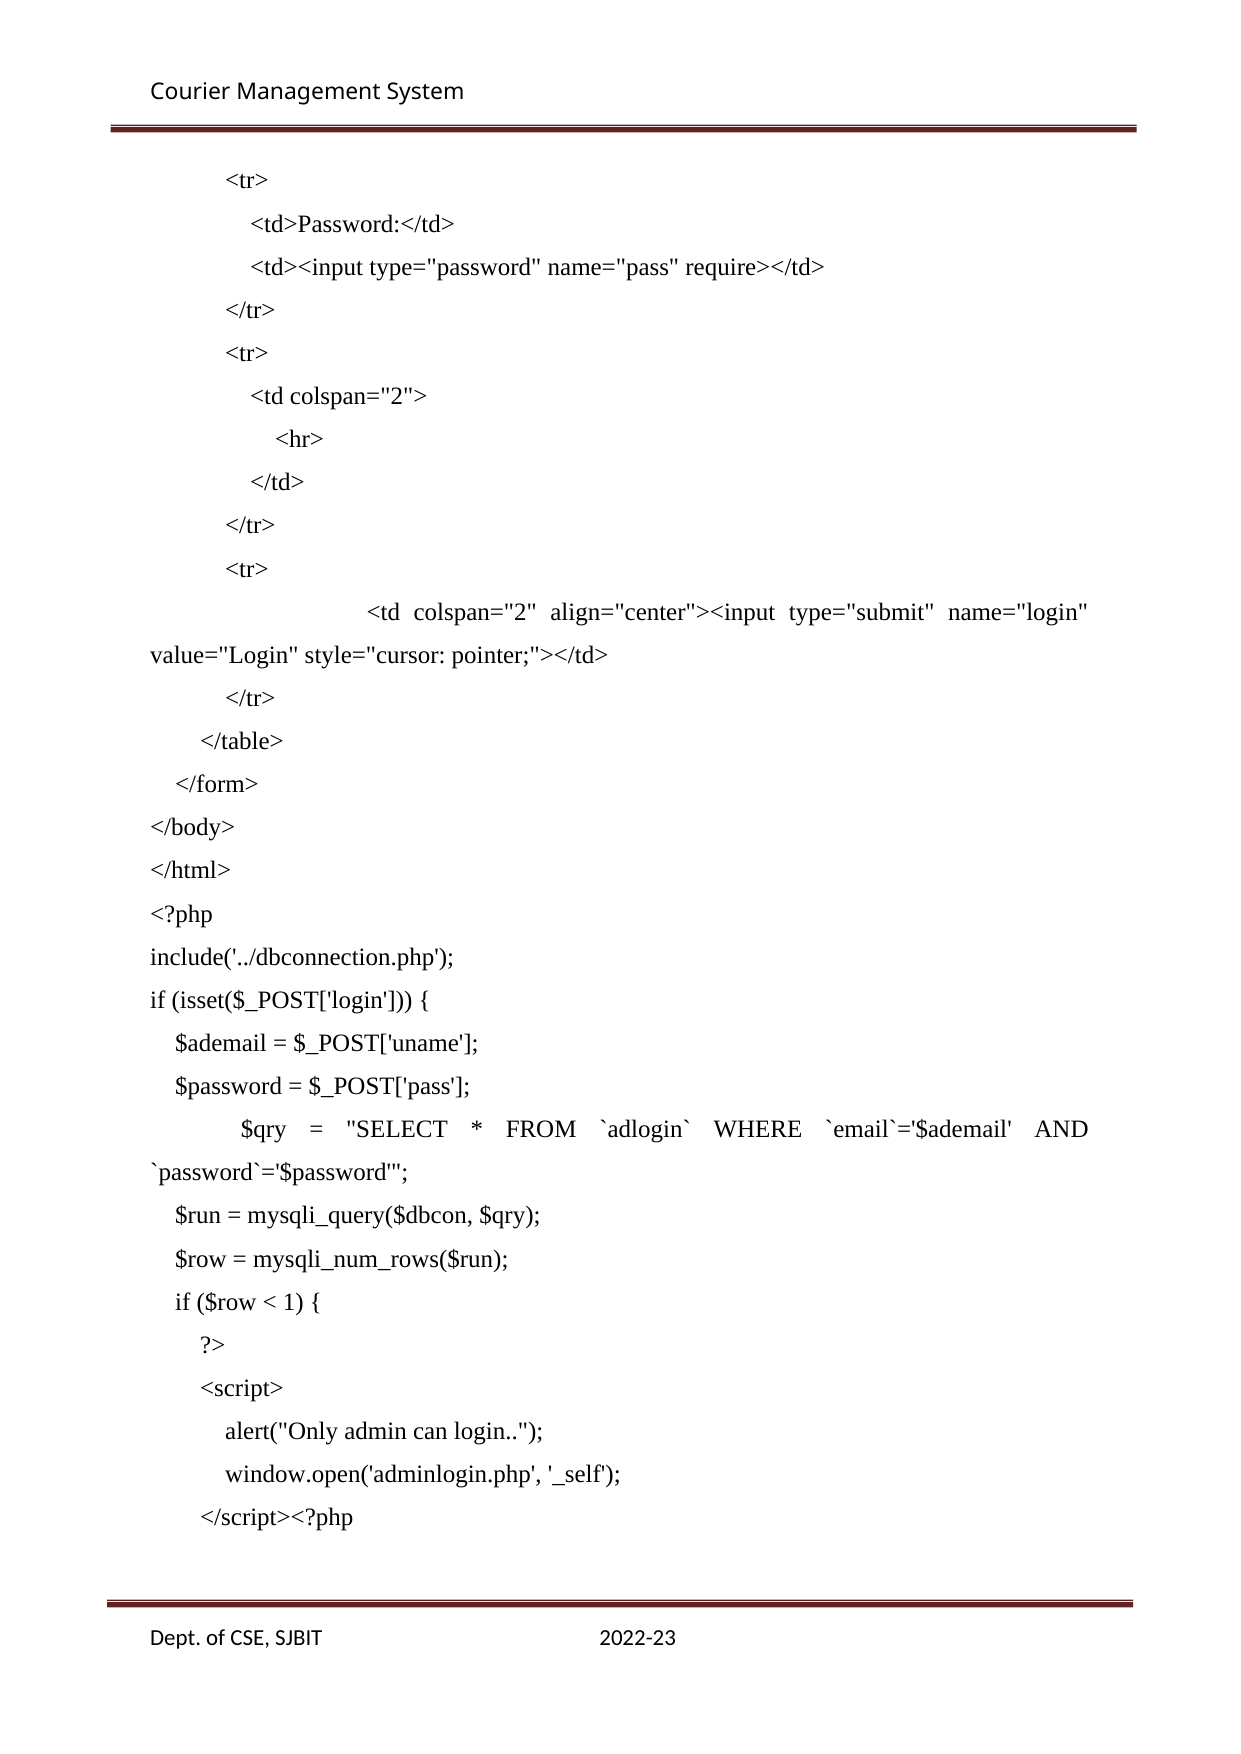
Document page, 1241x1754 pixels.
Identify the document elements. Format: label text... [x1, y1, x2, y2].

text </script><?php [150, 1502, 1090, 1531]
text <td><input type="password" name="pass" require></td> [150, 252, 1090, 281]
text </body> [150, 812, 1090, 841]
text </html> [150, 856, 1090, 884]
text </td> [150, 467, 1090, 496]
text <td colspan="2"> [150, 381, 1090, 410]
text $ademail = $_POST['uname']; [150, 1028, 1090, 1057]
text alert("Only admin can login.."); [150, 1416, 1090, 1445]
text <tr> [150, 554, 1090, 582]
text </tr> [150, 295, 1090, 324]
text <script> [150, 1373, 1090, 1402]
text $row = mysqli_num_rows($run); [150, 1244, 1090, 1272]
text $run = mysqli_query($dbcon, $qry); [150, 1201, 1090, 1229]
text if ($row < 1) { [150, 1287, 1090, 1316]
text </form> [150, 769, 1090, 798]
text <?php [150, 899, 1090, 927]
text <hr> [150, 424, 1090, 453]
text <td>Password:</td> [150, 209, 1090, 237]
text <tr> [150, 338, 1090, 367]
text </tr> [150, 683, 1090, 712]
text include('../dbconnection.php'); [150, 942, 1090, 971]
text ?> [150, 1330, 1090, 1359]
text </table> [150, 726, 1090, 755]
text <td colspan="2" align="center"><input type="submit" name="login" value="Login" style="cursor: pointer;"></td> [150, 597, 1090, 669]
text $password = $_POST['pass']; [150, 1071, 1090, 1100]
text </tr> [150, 511, 1090, 539]
text window.open('adminlogin.php', '_self'); [150, 1459, 1090, 1488]
text if (isset($_POST['login'])) { [150, 985, 1090, 1014]
text <tr> [150, 166, 1090, 194]
text $qry = "SELECT * FROM `adlogin` WHERE `email`='$ademail' AND `password`='$password'"; [150, 1114, 1090, 1186]
